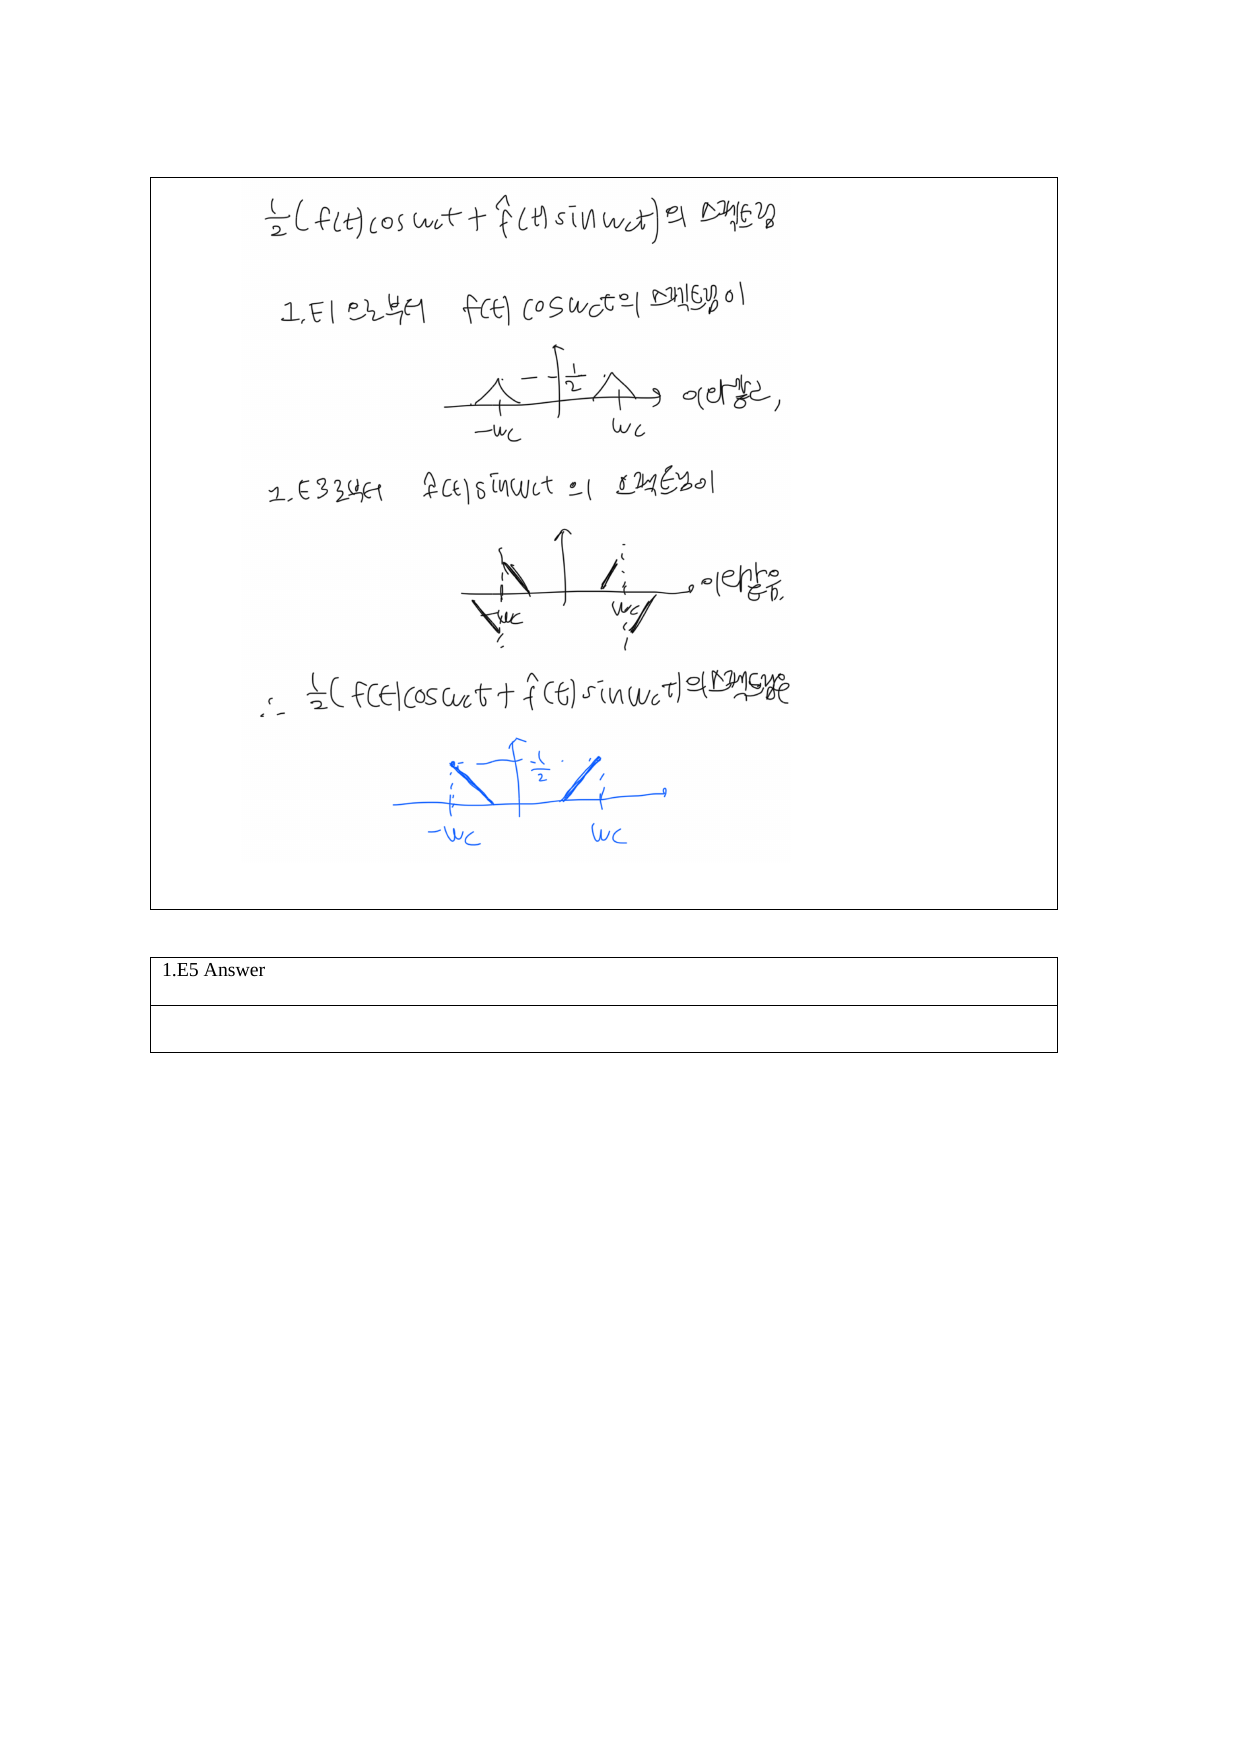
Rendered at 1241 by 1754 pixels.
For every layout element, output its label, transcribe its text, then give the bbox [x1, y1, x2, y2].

picture [241, 178, 792, 863]
table_header 1.E5 Answer [151, 958, 1057, 1005]
table_cell [151, 1006, 1057, 1052]
table_cell [151, 178, 1057, 908]
